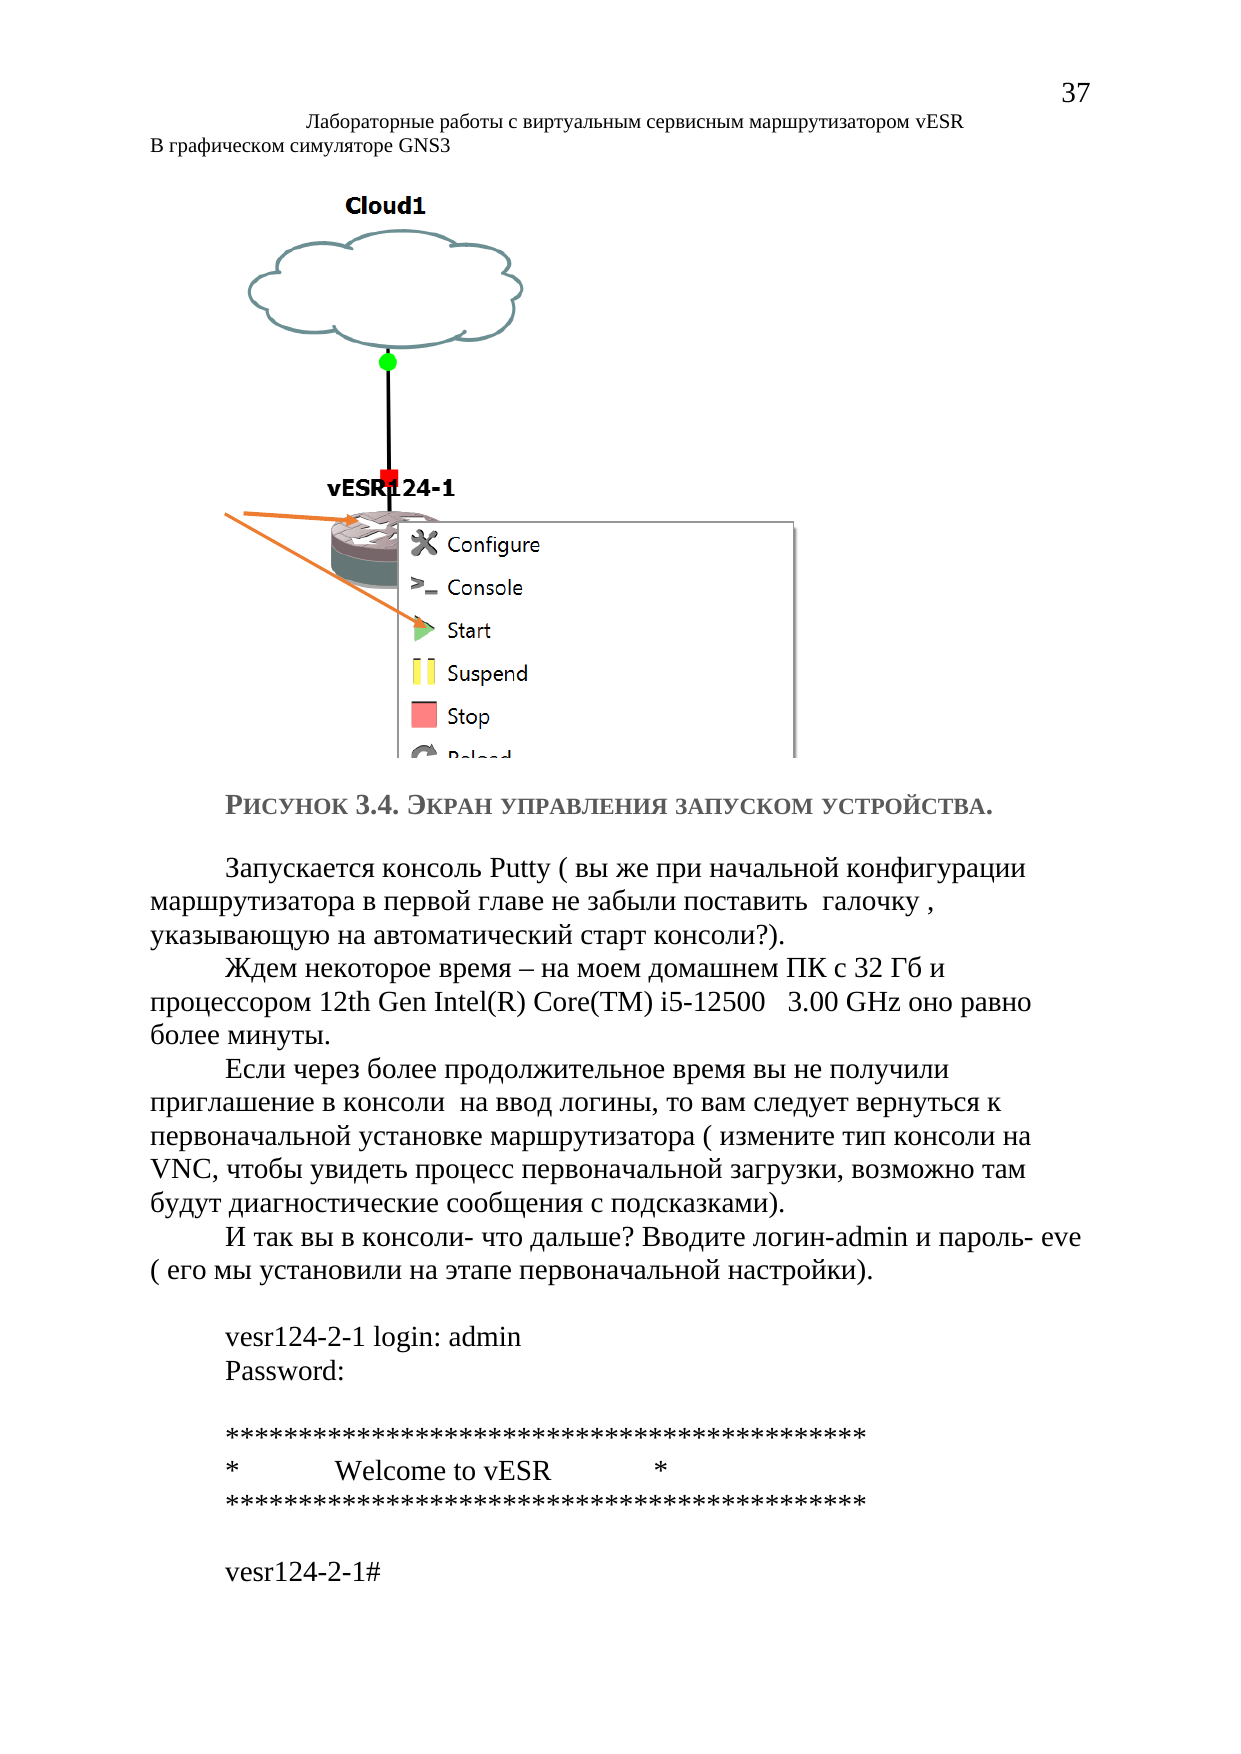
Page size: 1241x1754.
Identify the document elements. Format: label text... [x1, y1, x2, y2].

text Запускается консоль Putty ( вы же при начальной конфигурации маршрутизатора в первой главе не забыли поставить галочку , указывающую на автоматический старт консоли?). [150, 850, 1090, 950]
text И так вы в консоли- что дальше? Вводите логин-admin и пароль- eve ( его мы установили на этапе первоначальной настройки). [150, 1219, 1090, 1286]
text Если через более продолжительное время вы не получили приглашение в консоли на ввод логины, то вам следует вернуться к первоначальной установке маршрутизатора ( измените тип консоли на VNC, чтобы увидеть процесс первоначальной загрузки, возможно там будут диагностические сообщения с подсказками). [150, 1051, 1090, 1219]
text vesr124-2-1 login: admin [150, 1319, 1090, 1353]
text vesr124-2-1# [150, 1554, 1090, 1588]
text ******************************************** [150, 1420, 1090, 1453]
text ******************************************** [150, 1487, 1090, 1521]
text Ждем некоторое время – на моем домашнем ПК с 32 Гб и процессором 12th Gen Intel(R) Core(TM) i5-12500 3.00 GHz оно равно более минуты. [150, 950, 1090, 1051]
picture [225, 190, 929, 758]
text Рисунок 3.4. Экран управления запуском устройства. [150, 787, 1090, 821]
text Password: [150, 1353, 1090, 1386]
text * Welcome to vESR * [150, 1453, 1090, 1487]
